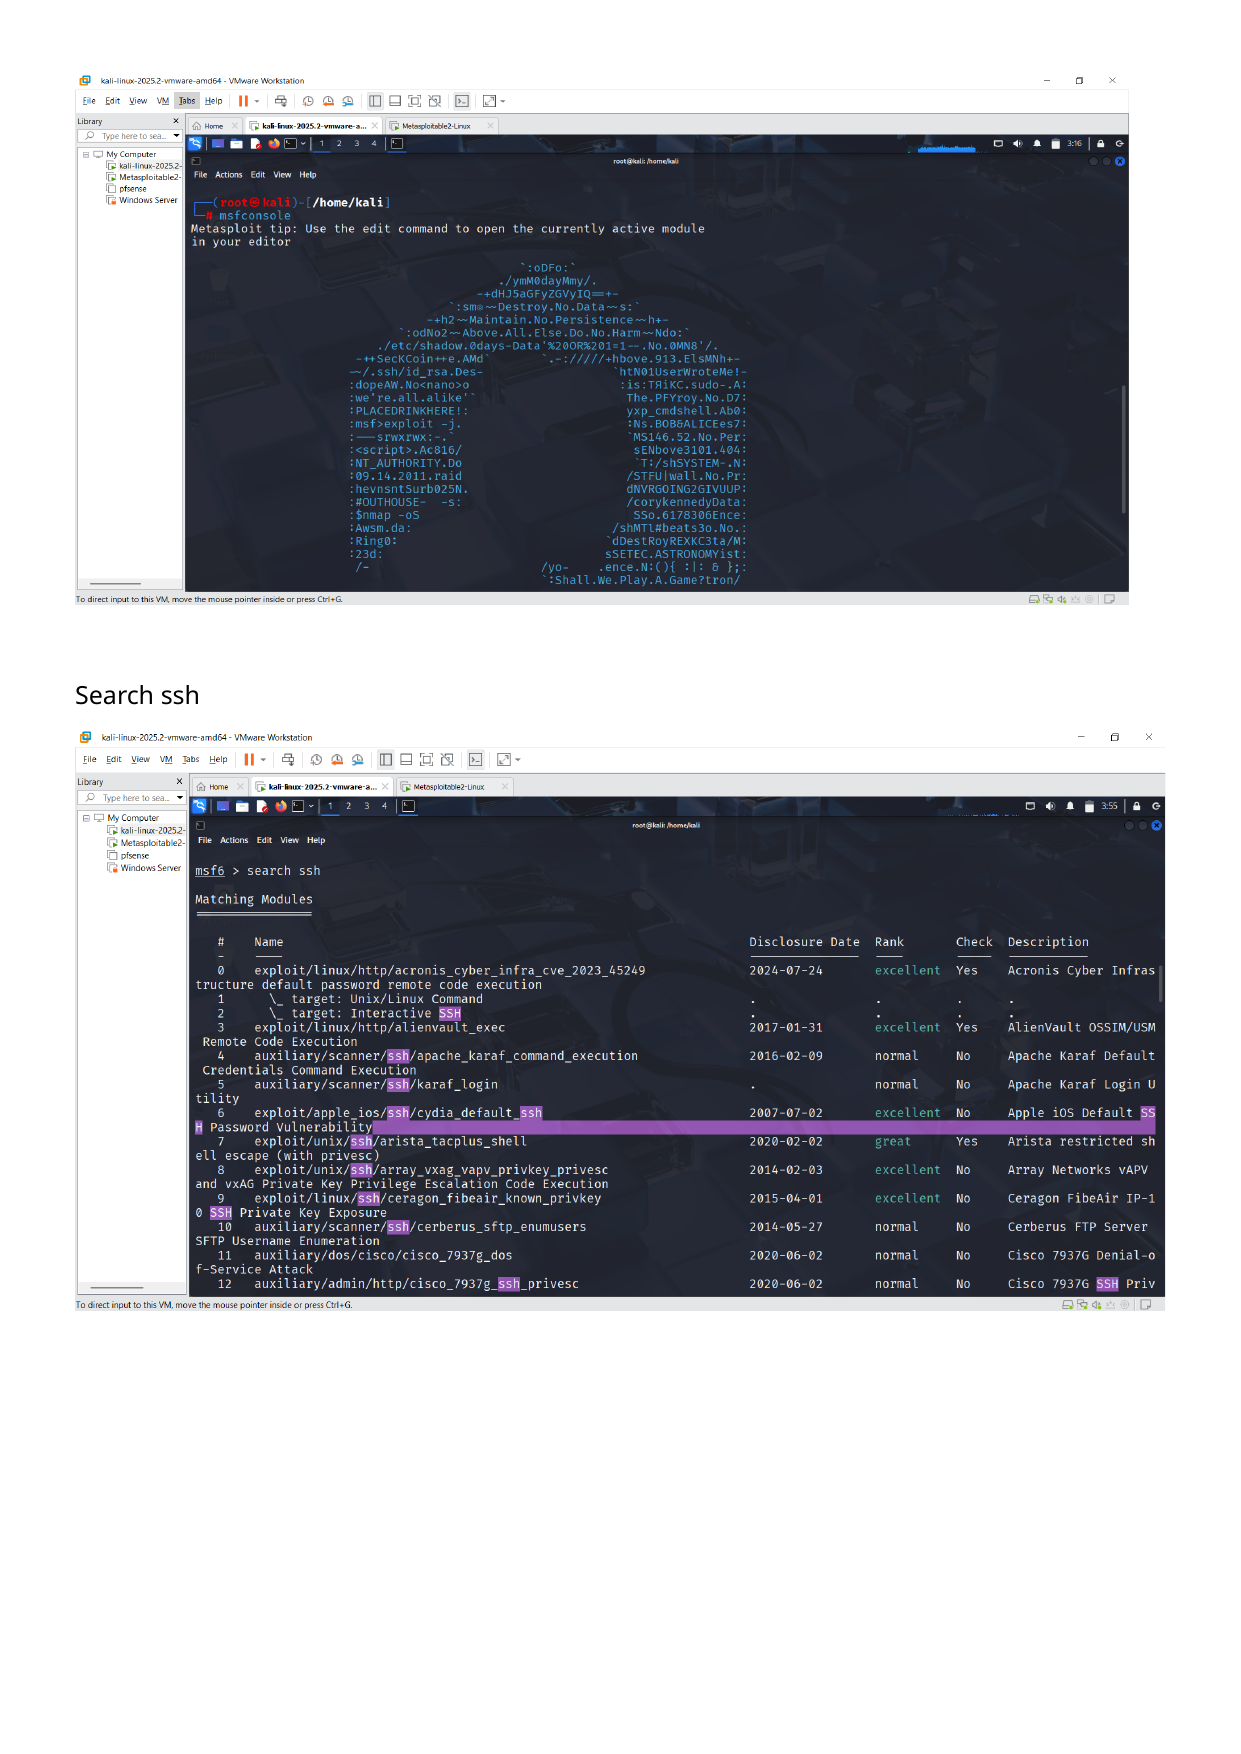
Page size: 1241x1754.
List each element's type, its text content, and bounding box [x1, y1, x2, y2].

picture [75, 75, 1129, 605]
text Search ssh [75, 677, 1165, 712]
picture [75, 731, 1166, 1311]
